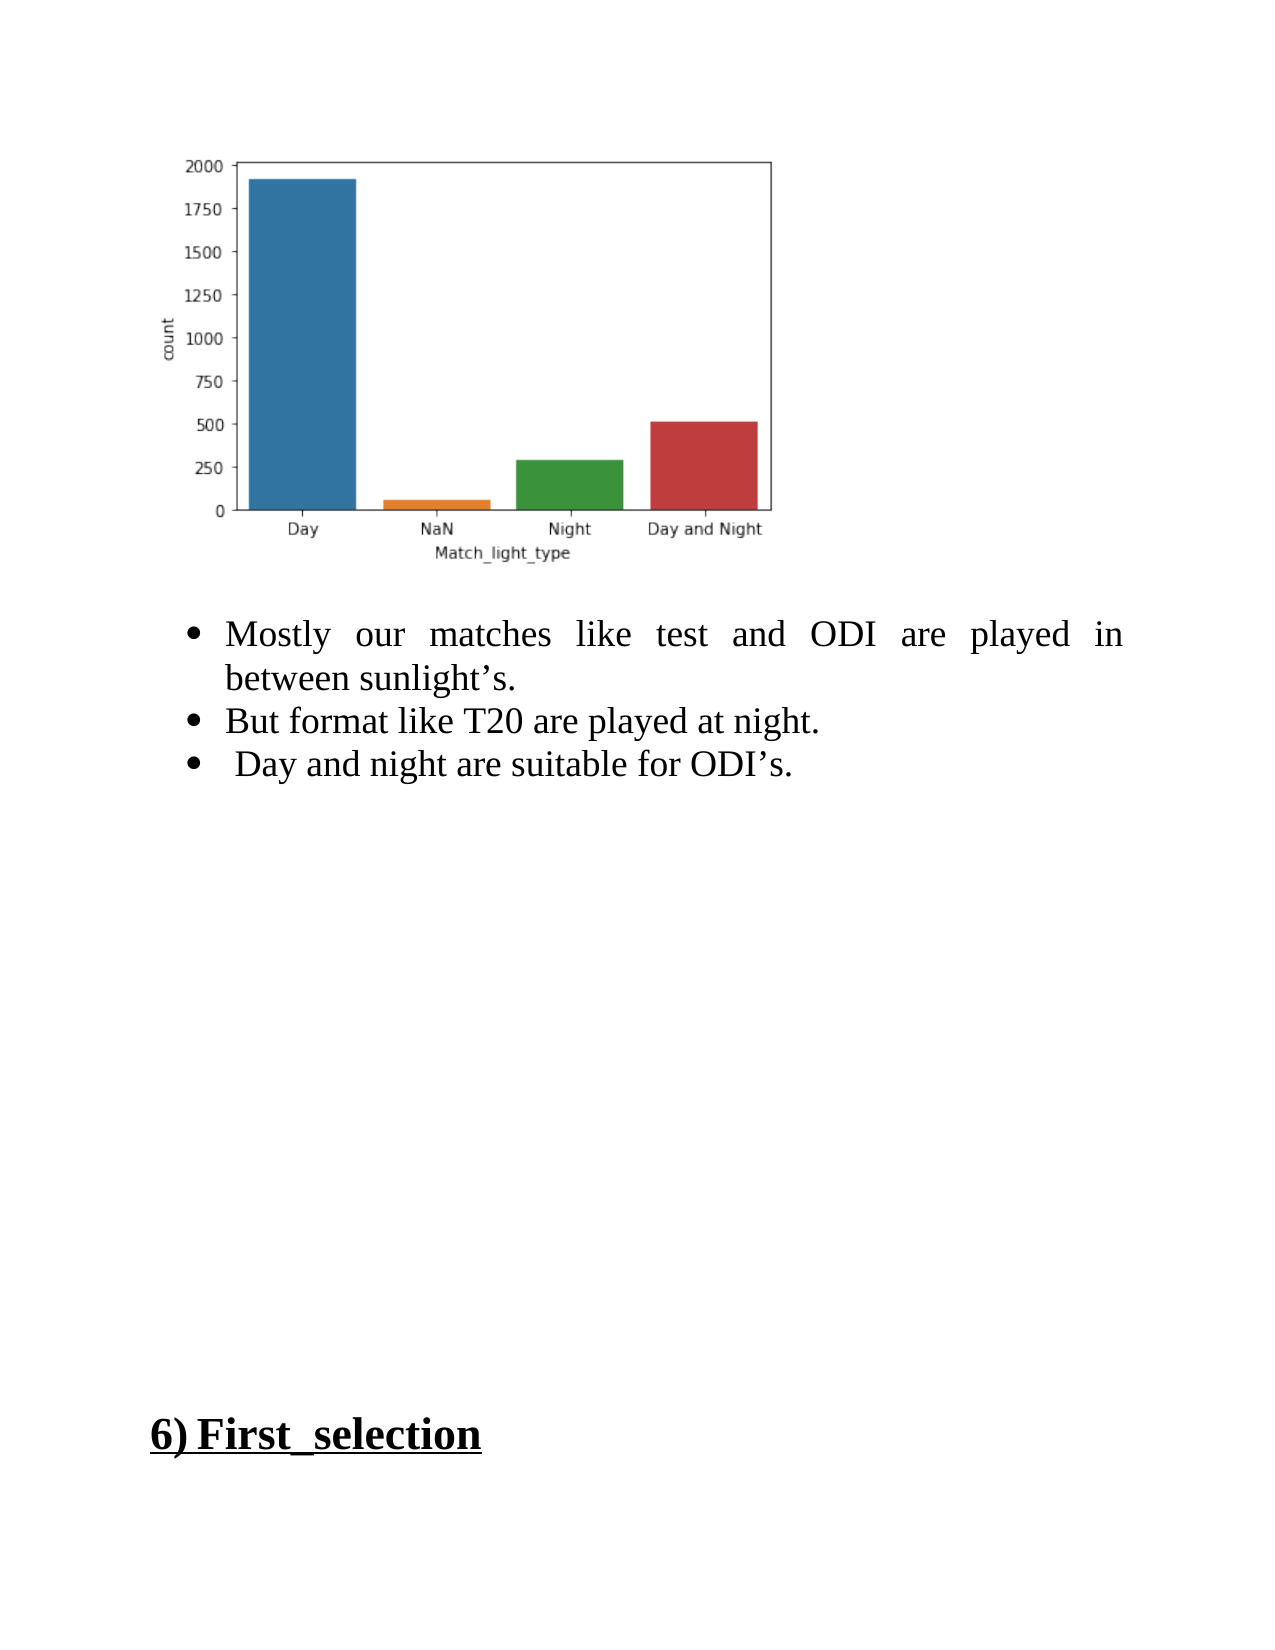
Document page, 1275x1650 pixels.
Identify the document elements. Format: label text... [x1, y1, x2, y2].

picture [150, 150, 782, 572]
list But format like T20 are played at night. [187, 698, 1125, 741]
text 6) First_selection [150, 1406, 1125, 1459]
list Mostly our matches like test and ODI are played in between sunlight’s. [187, 612, 1125, 698]
list Day and night are suitable for ODI’s. [187, 741, 1125, 784]
